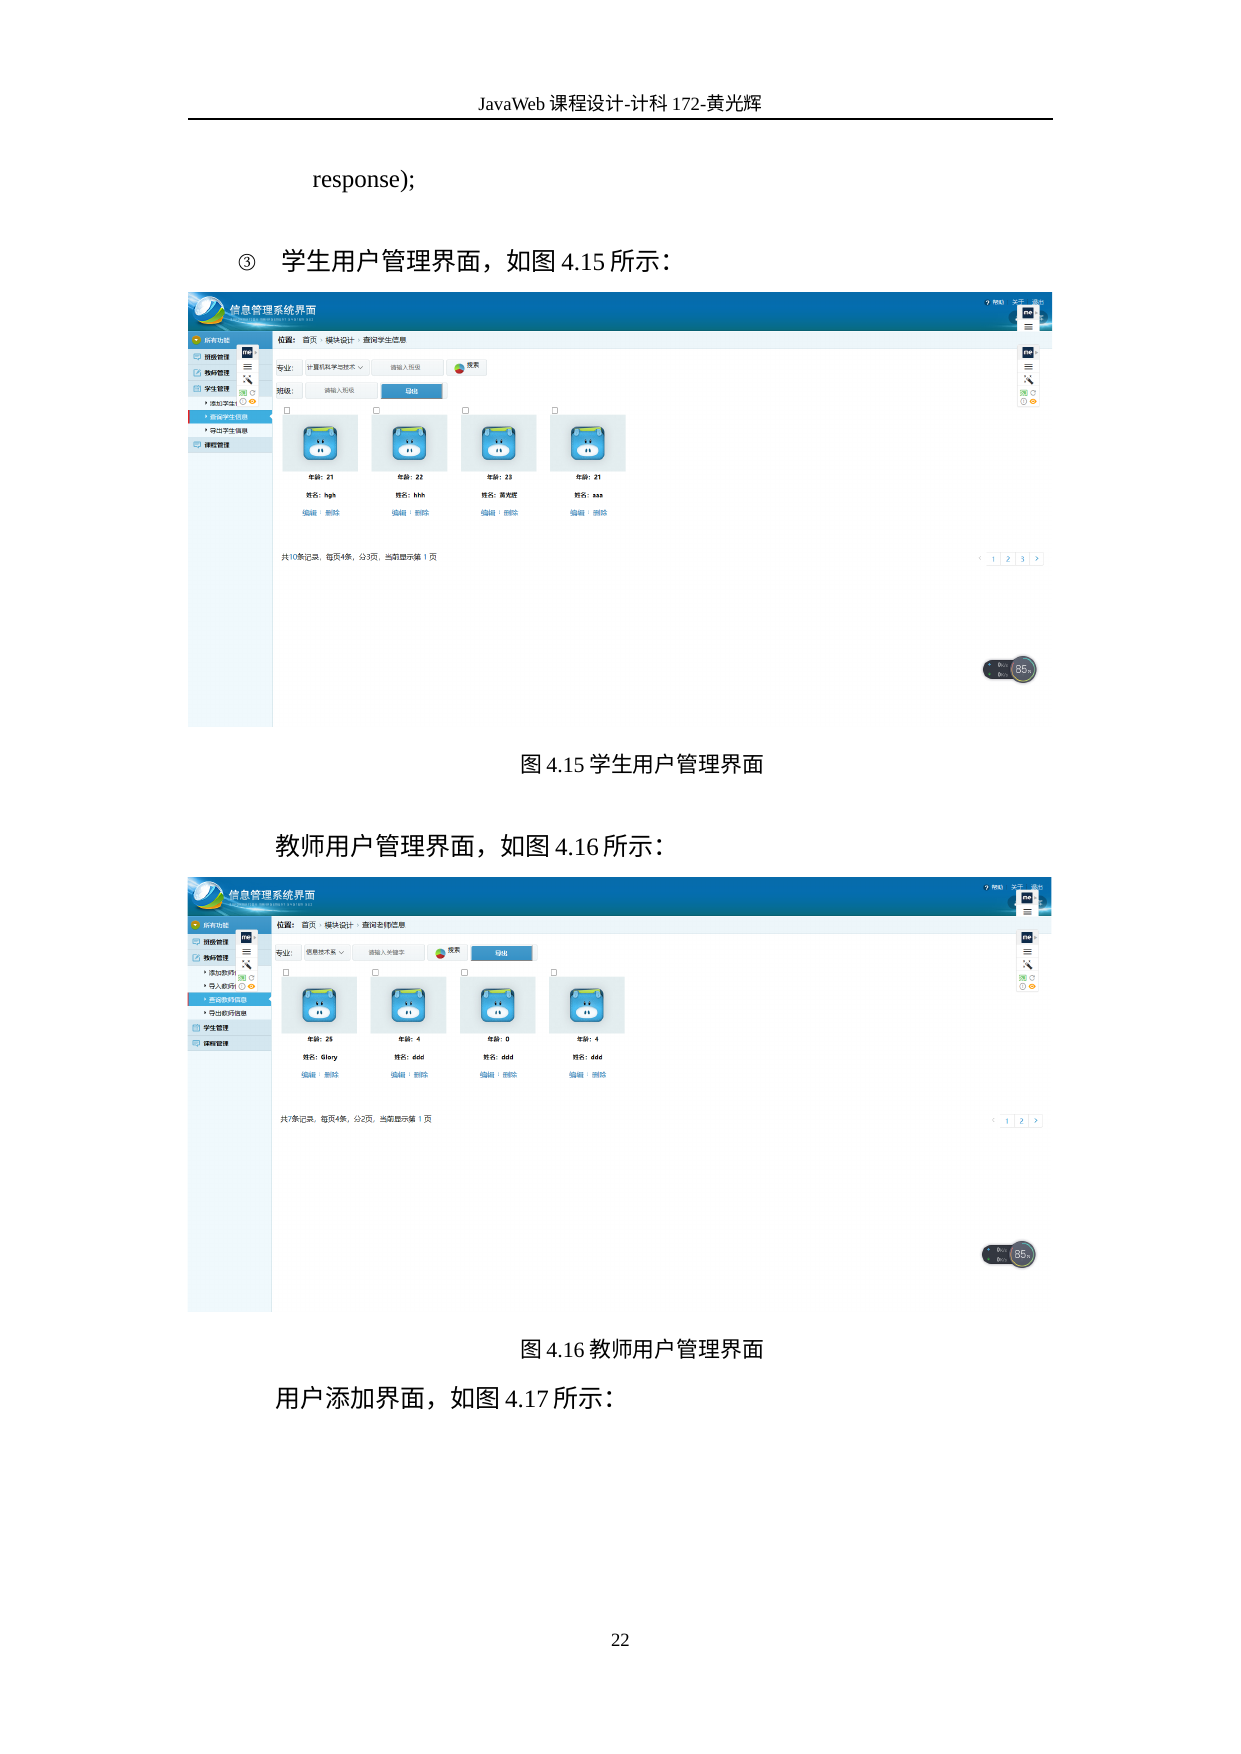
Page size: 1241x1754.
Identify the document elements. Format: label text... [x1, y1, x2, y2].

picture [187, 877, 1052, 1312]
text 图4.16教师用户管理界面 [187, 1332, 1053, 1364]
list 用户添加界面，如图4.17所示： [275, 1364, 1053, 1429]
list 教师用户管理界面，如图4.16所示： [275, 812, 1053, 877]
list 学生用户管理界面，如图4.15所示： [237, 227, 1053, 292]
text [237, 162, 1053, 194]
picture [188, 292, 1053, 727]
text 图4.15学生用户管理界面 [187, 747, 1053, 779]
